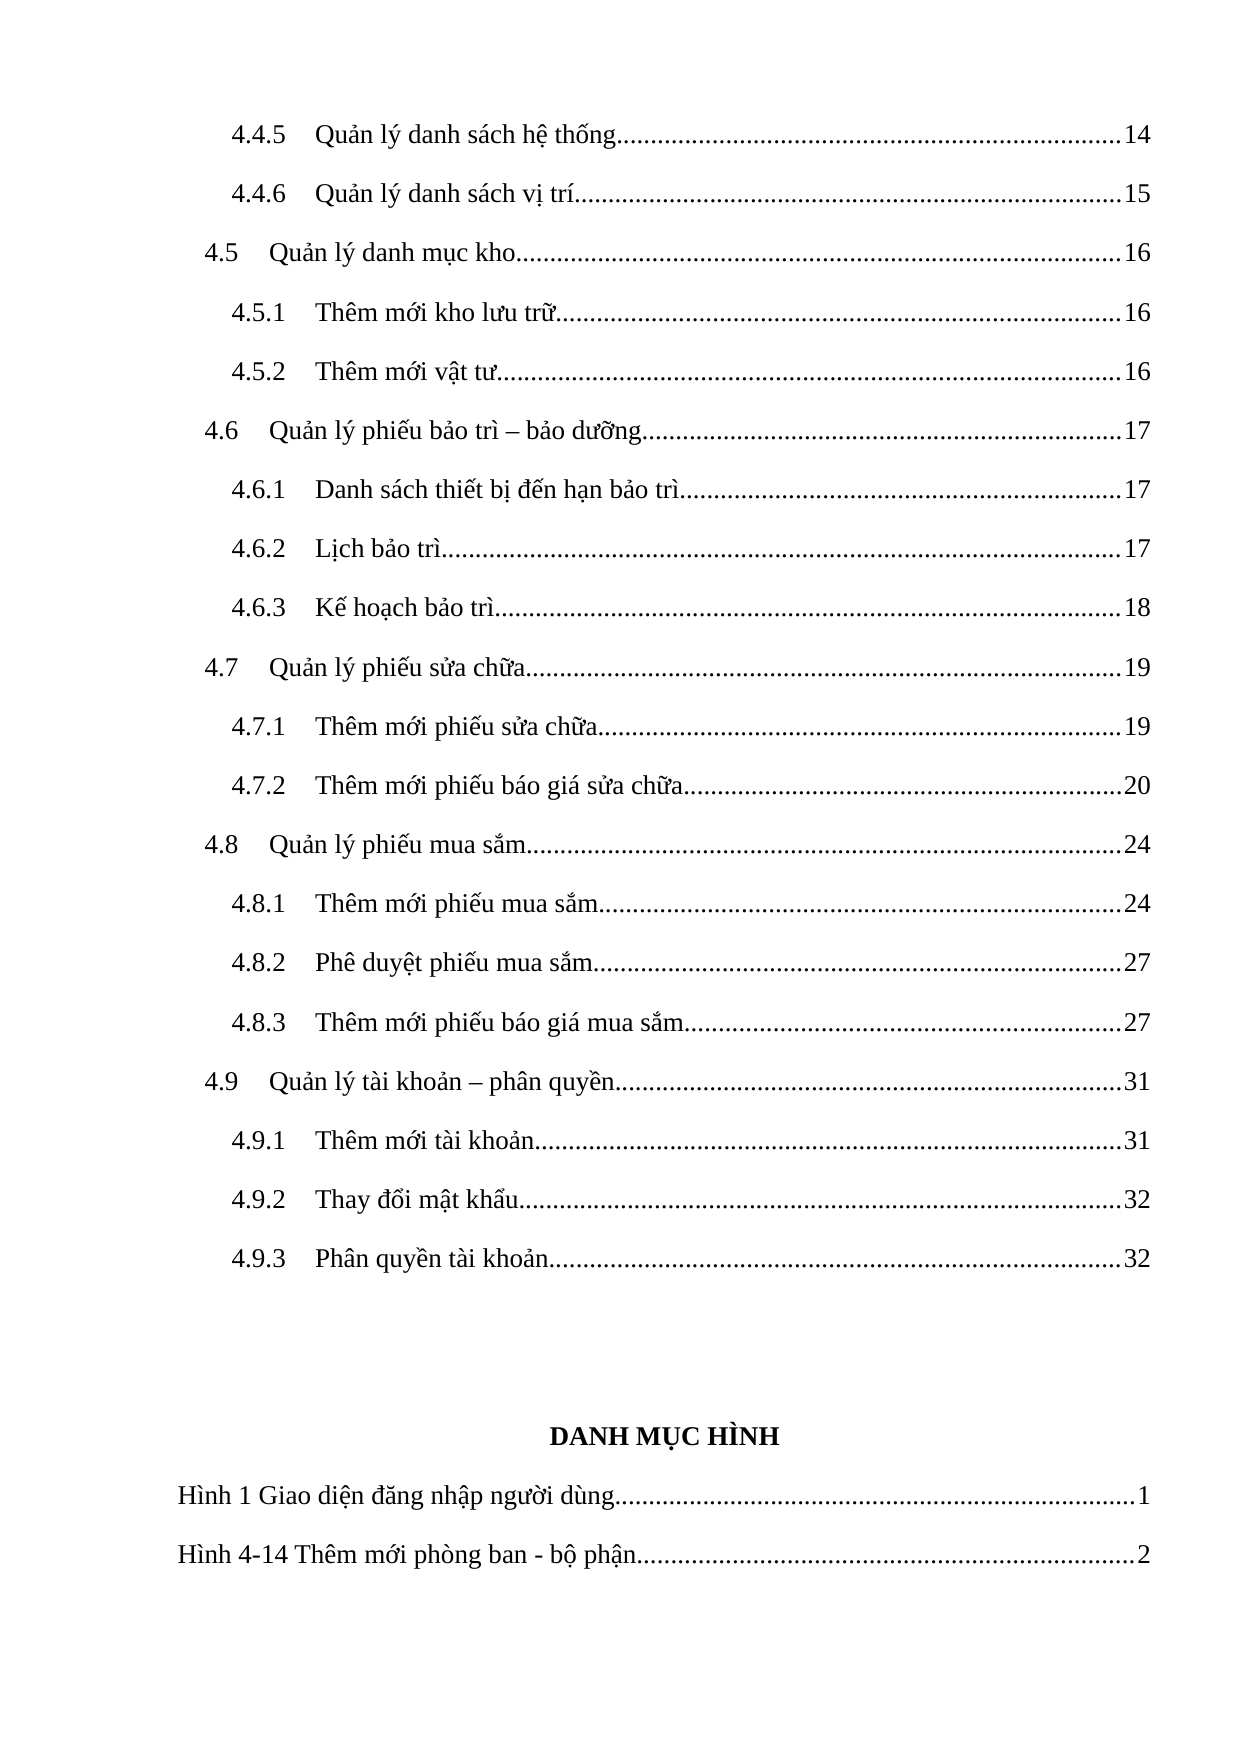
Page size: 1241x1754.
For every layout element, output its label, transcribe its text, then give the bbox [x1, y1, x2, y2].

text Hình 4-14 Thêm mới phòng ban - bộ phận 2 [177, 1538, 1152, 1569]
text DANH MỤC HÌNH [177, 1420, 1152, 1451]
text Hình 1 Giao diện đăng nhập người dùng 1 [177, 1479, 1152, 1510]
